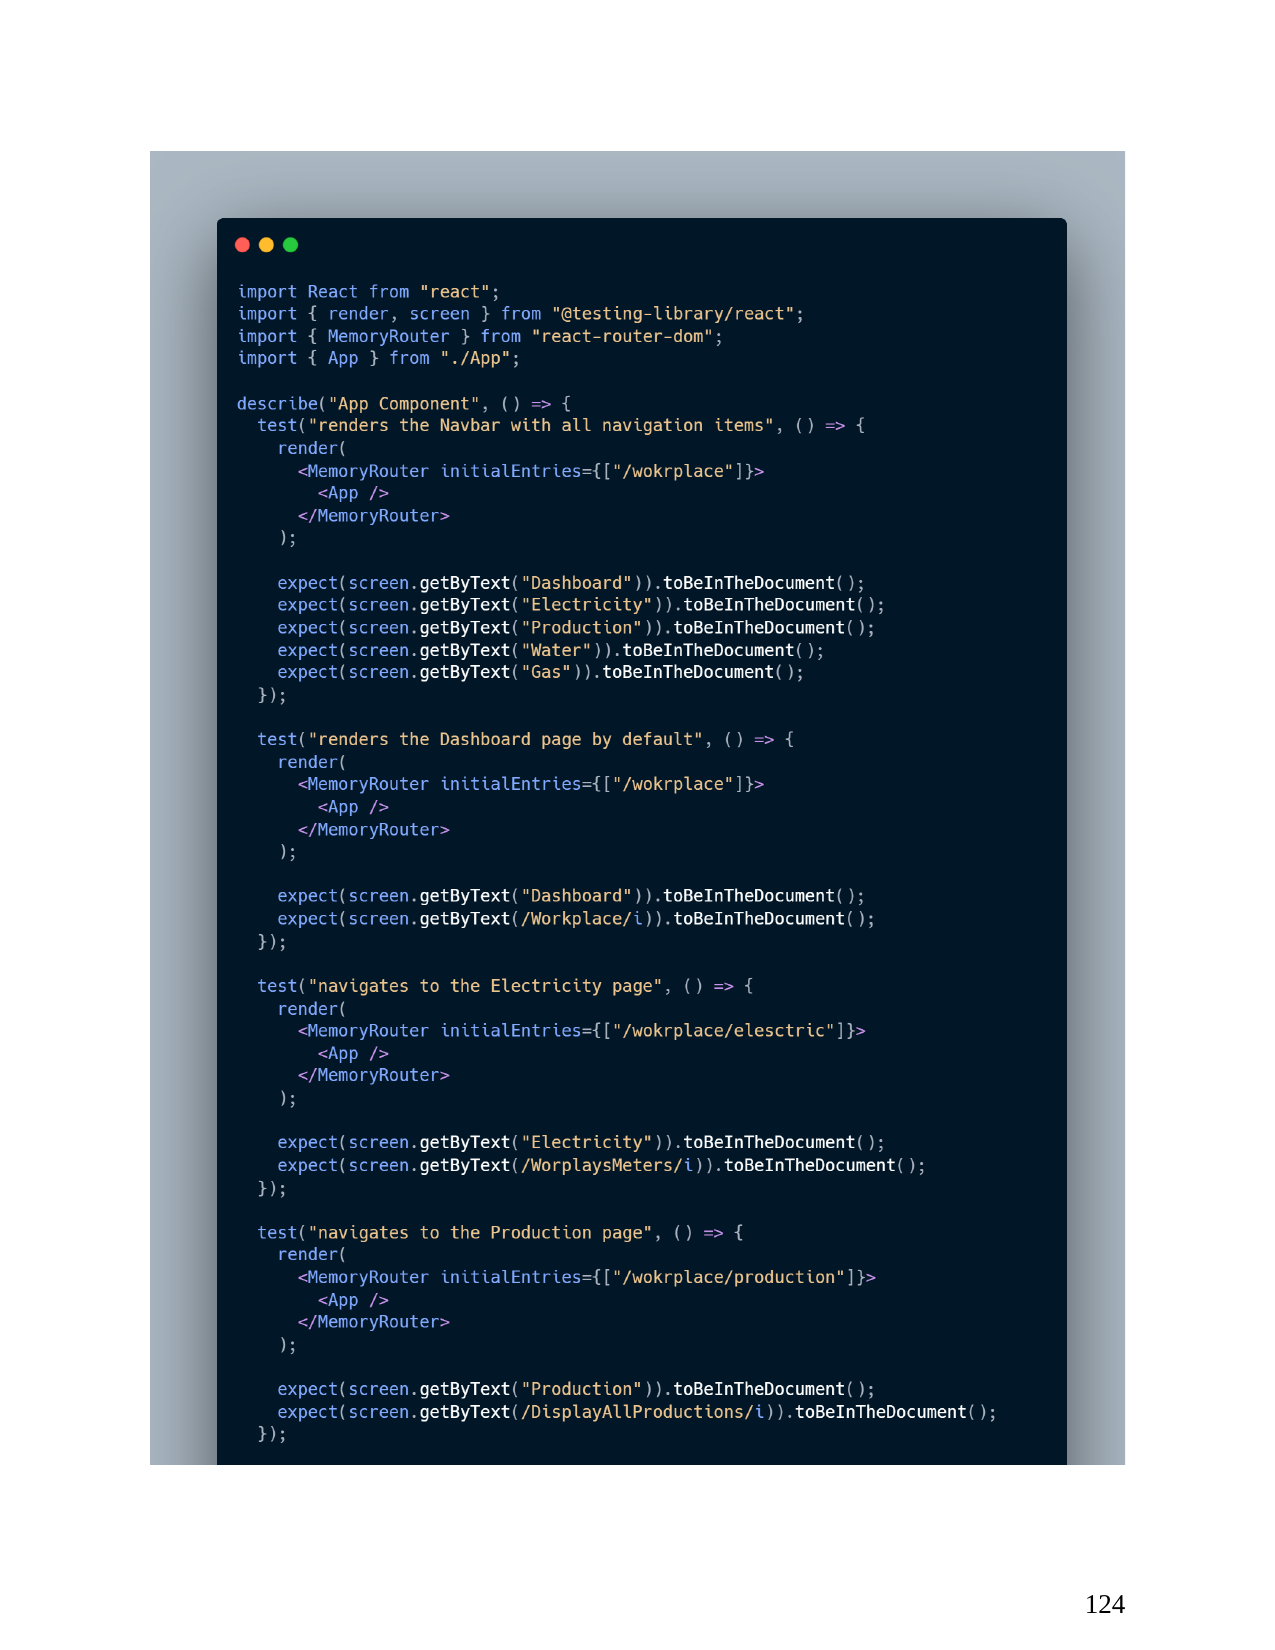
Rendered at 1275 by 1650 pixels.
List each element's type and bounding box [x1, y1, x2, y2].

picture [150, 150, 1125, 1465]
